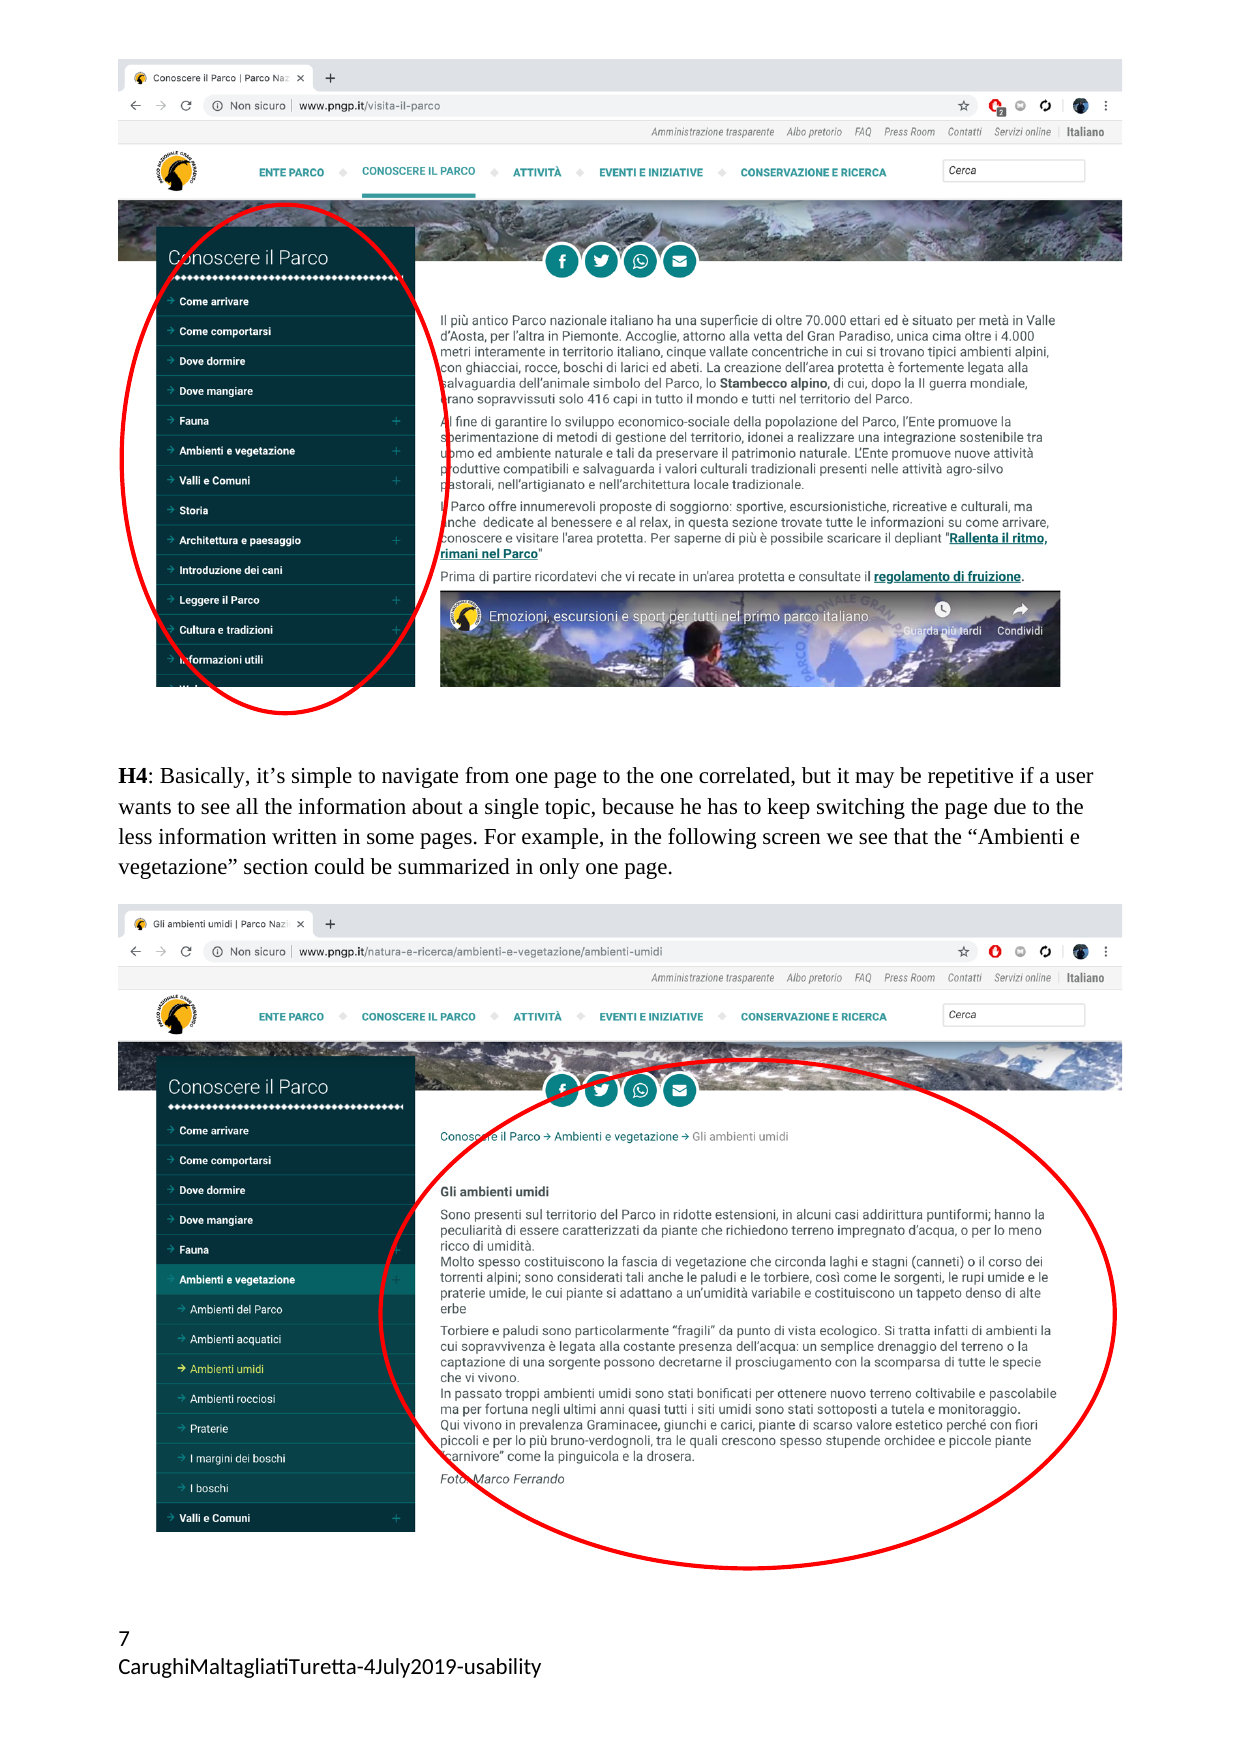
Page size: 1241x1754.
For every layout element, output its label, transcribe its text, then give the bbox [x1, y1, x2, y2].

picture [383, 1062, 1112, 1532]
text H4: Basically, it’s simple to navigate from one page to the one correlated, but it may be repetitive if a user wants to see all the information about a single topic, because he has to keep switching the page due to the less information written in some pages. For example, in the following screen we see that the “Ambienti e vegetazione” section could be summarized in only one page. [118, 763, 1122, 879]
picture [118, 59, 1123, 687]
picture [124, 207, 446, 687]
picture [211, 658, 221, 663]
picture [244, 656, 262, 663]
picture [187, 656, 201, 663]
picture [118, 904, 1123, 1532]
picture [173, 254, 179, 264]
picture [228, 657, 241, 663]
